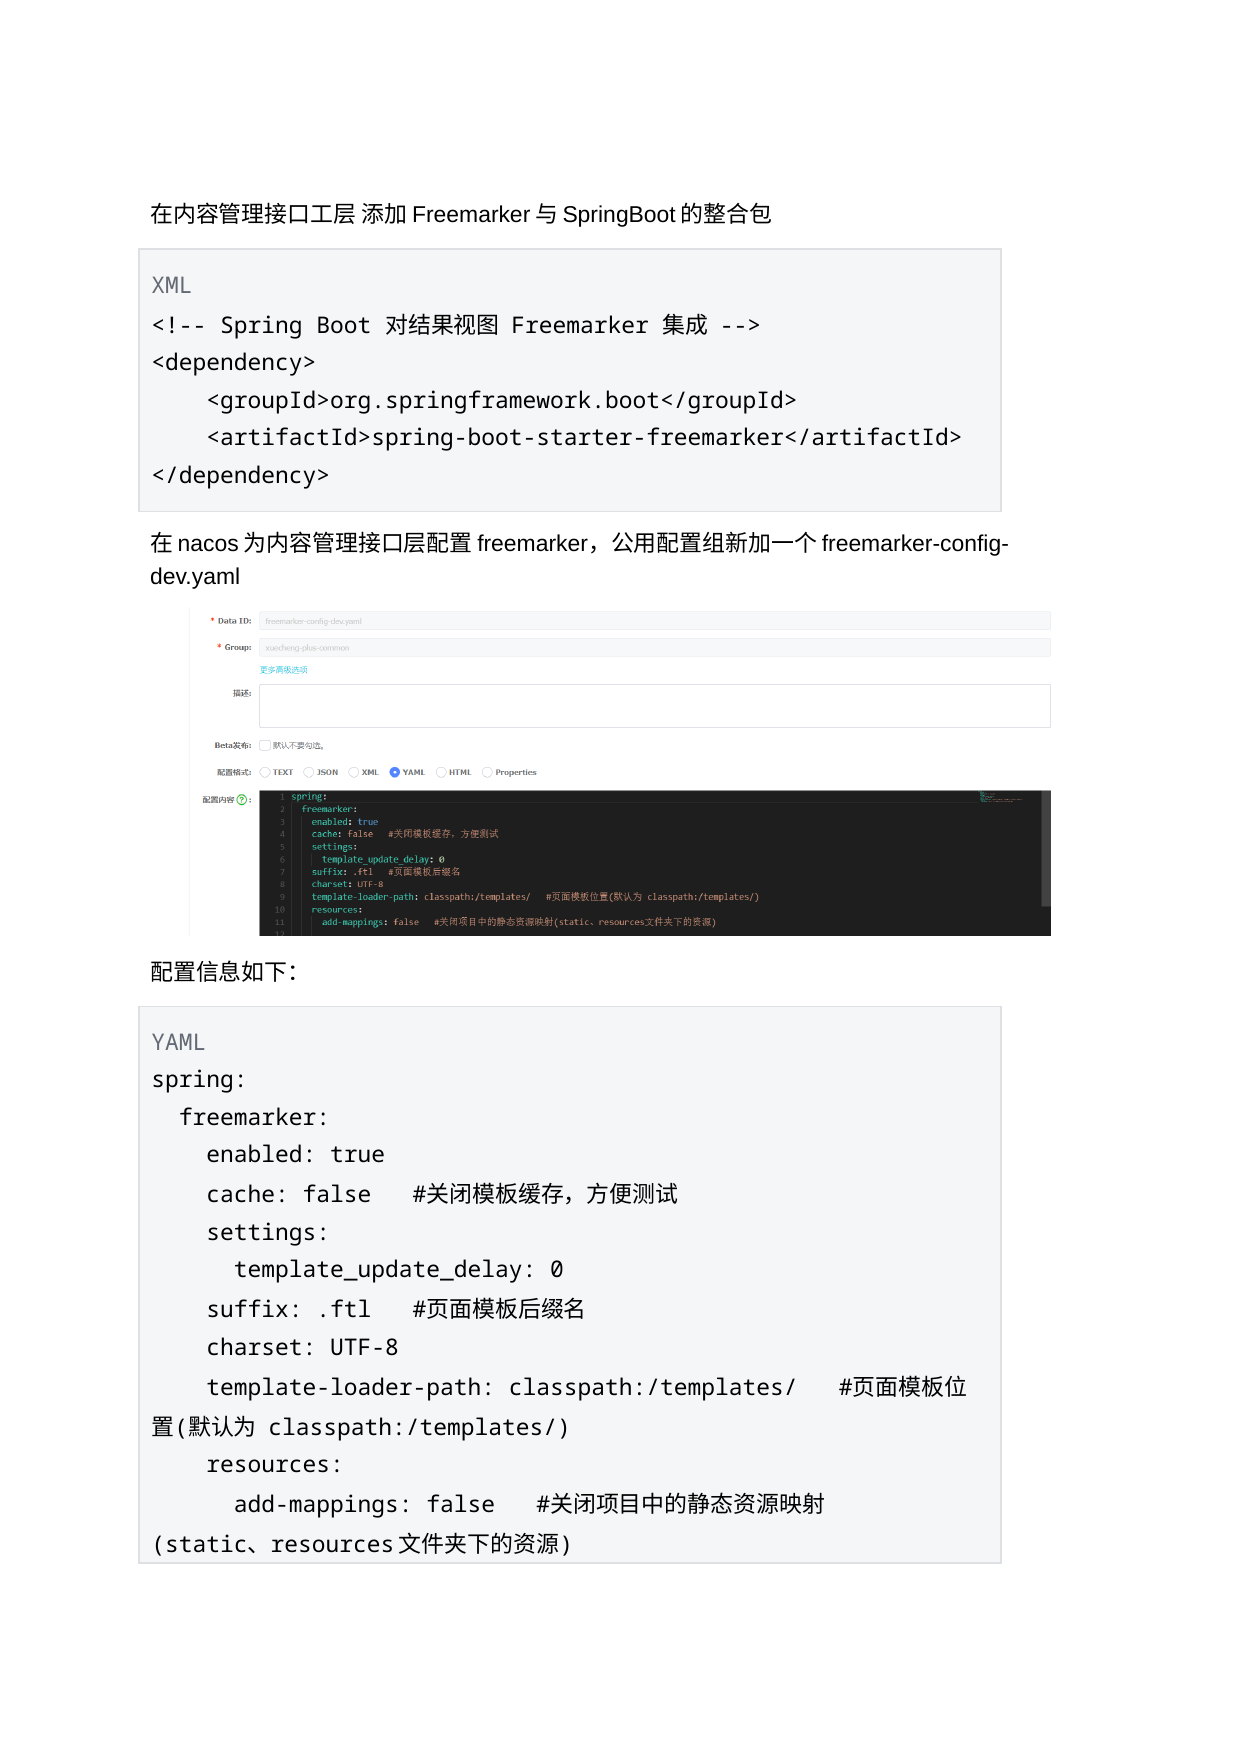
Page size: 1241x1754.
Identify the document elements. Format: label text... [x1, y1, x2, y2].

picture [188, 607, 1052, 936]
text 在nacos为内容管理接口层配置freemarker，公用配置组新加一个freemarker-config-dev.yaml [150, 525, 1090, 589]
table_header XML <!-- Spring Boot 对结果视图 Freemarker 集成 --> <dependency> <groupId>org.springframework.boot</groupId> <artifactId>spring-boot-starter-freemarker</artifactId> </dependency> [140, 250, 1000, 511]
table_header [140, 1007, 1000, 1562]
text 在内容管理接口工层 添加Freemarker与SpringBoot的整合包 [150, 196, 1090, 229]
text 配置信息如下： [150, 953, 1090, 987]
